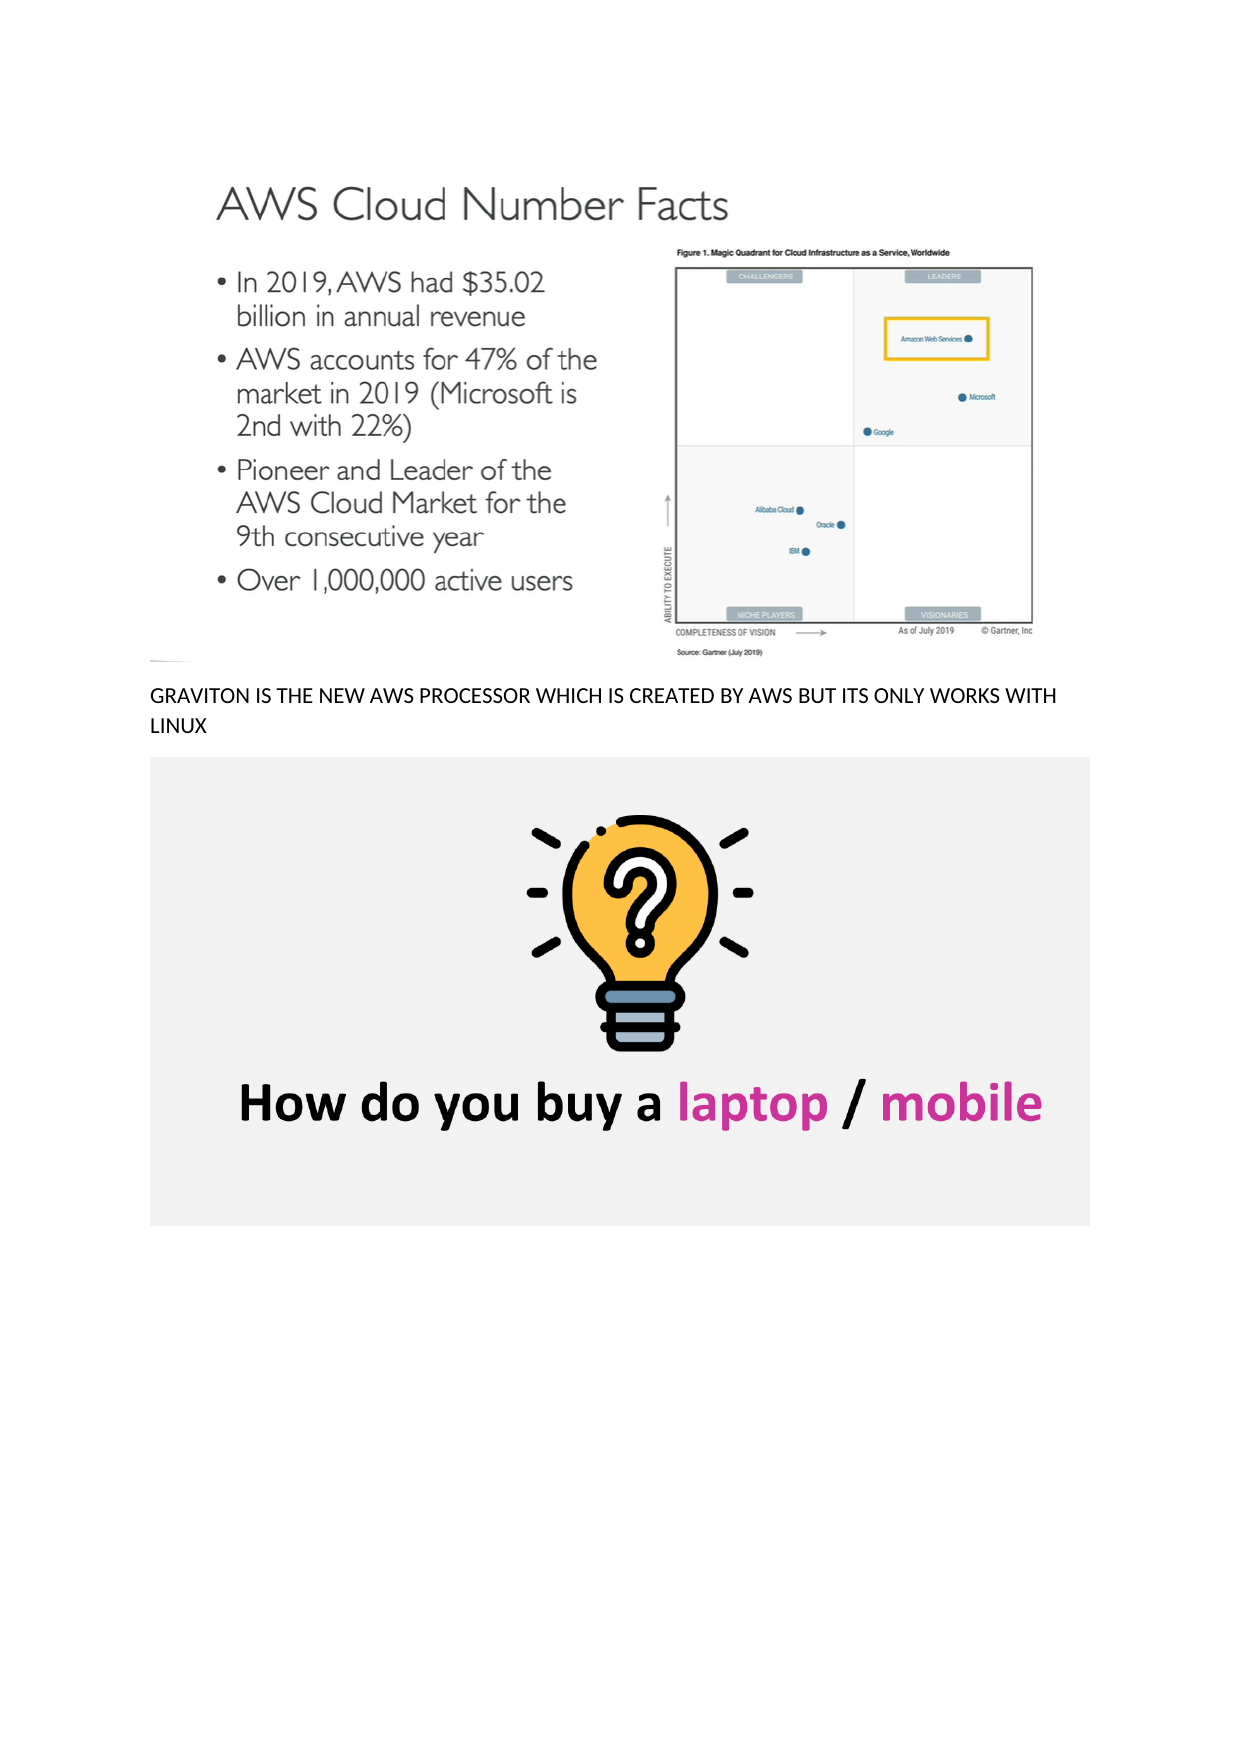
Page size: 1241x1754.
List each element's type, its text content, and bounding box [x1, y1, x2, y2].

picture [150, 757, 1091, 1226]
text GRAVITON IS THE NEW AWS PROCESSOR WHICH IS CREATED BY AWS BUT ITS ONLY WORKS WITH LINUX [150, 681, 1090, 739]
picture [150, 150, 1091, 662]
